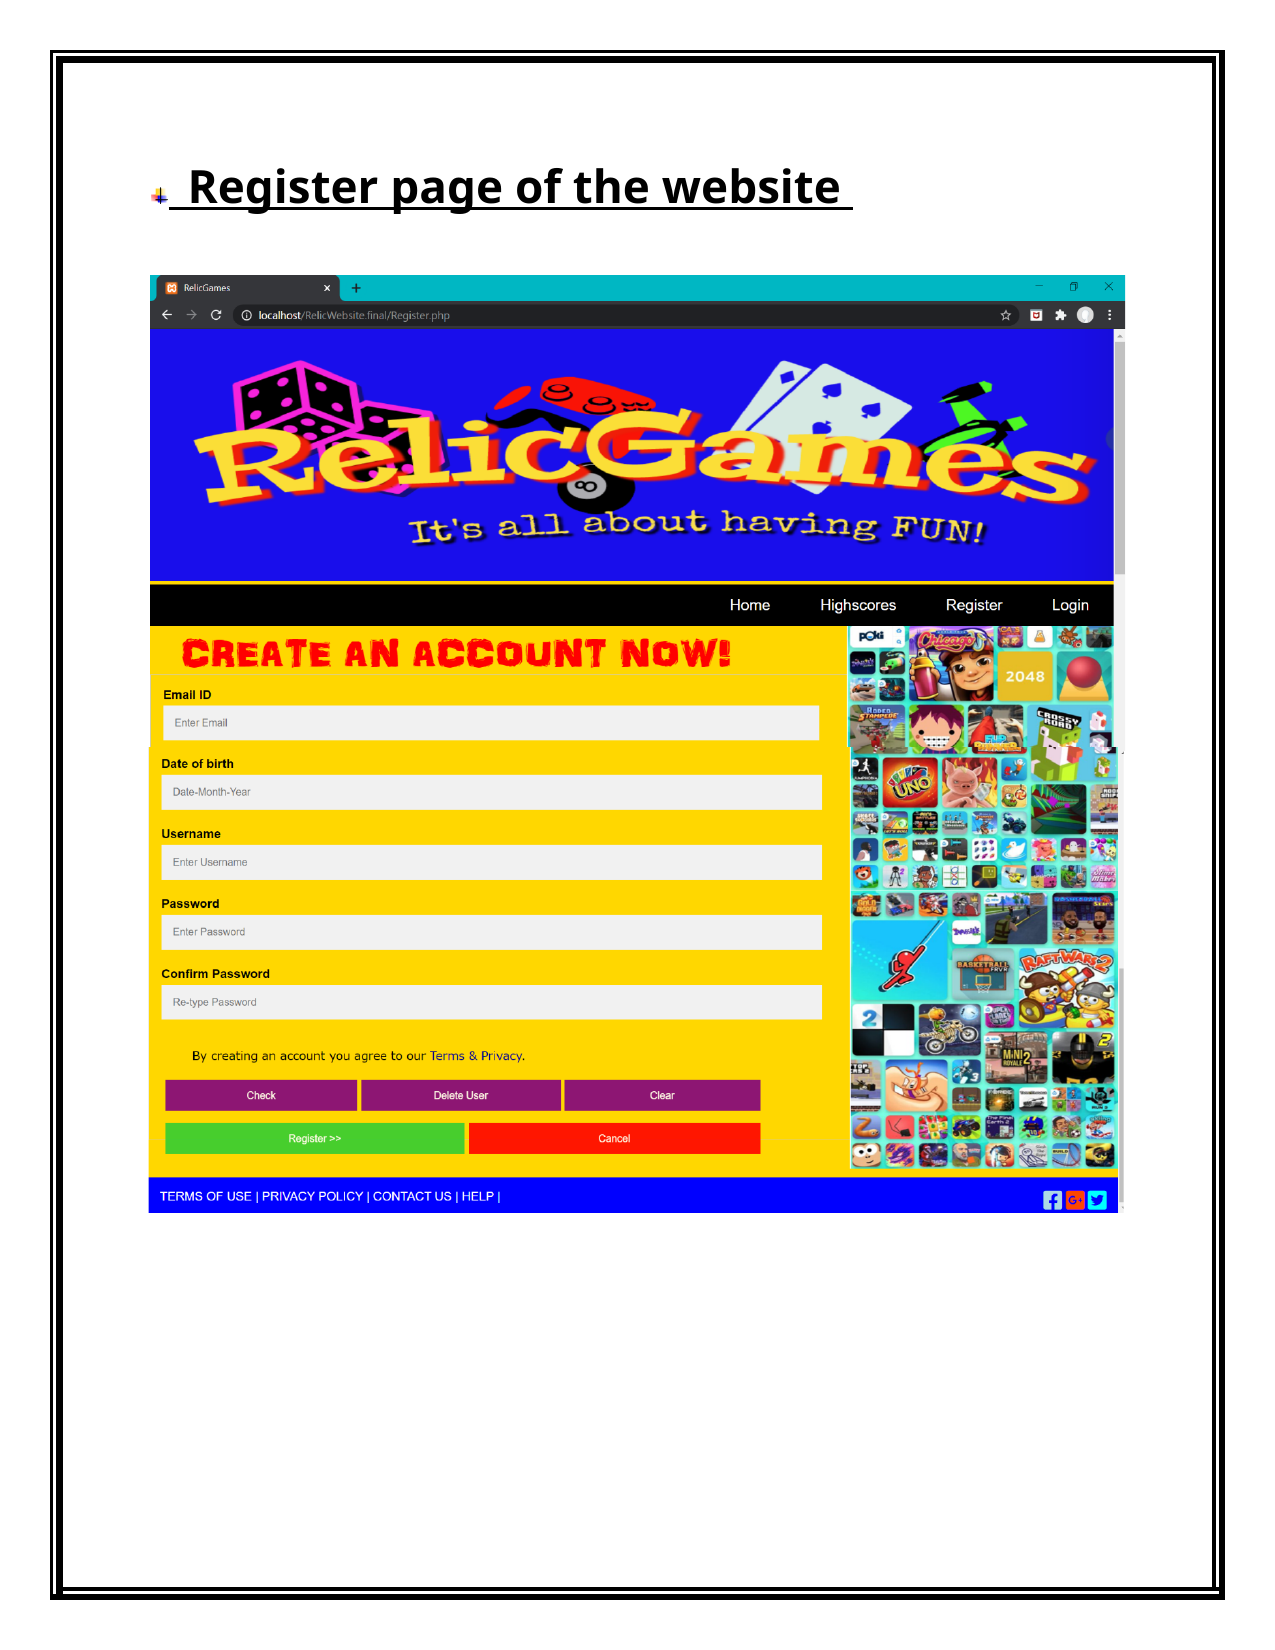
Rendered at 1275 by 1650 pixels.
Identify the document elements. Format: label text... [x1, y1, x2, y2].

subtitle Register page of the website [150, 154, 1125, 217]
picture [151, 186, 168, 204]
picture [148, 275, 1125, 1213]
